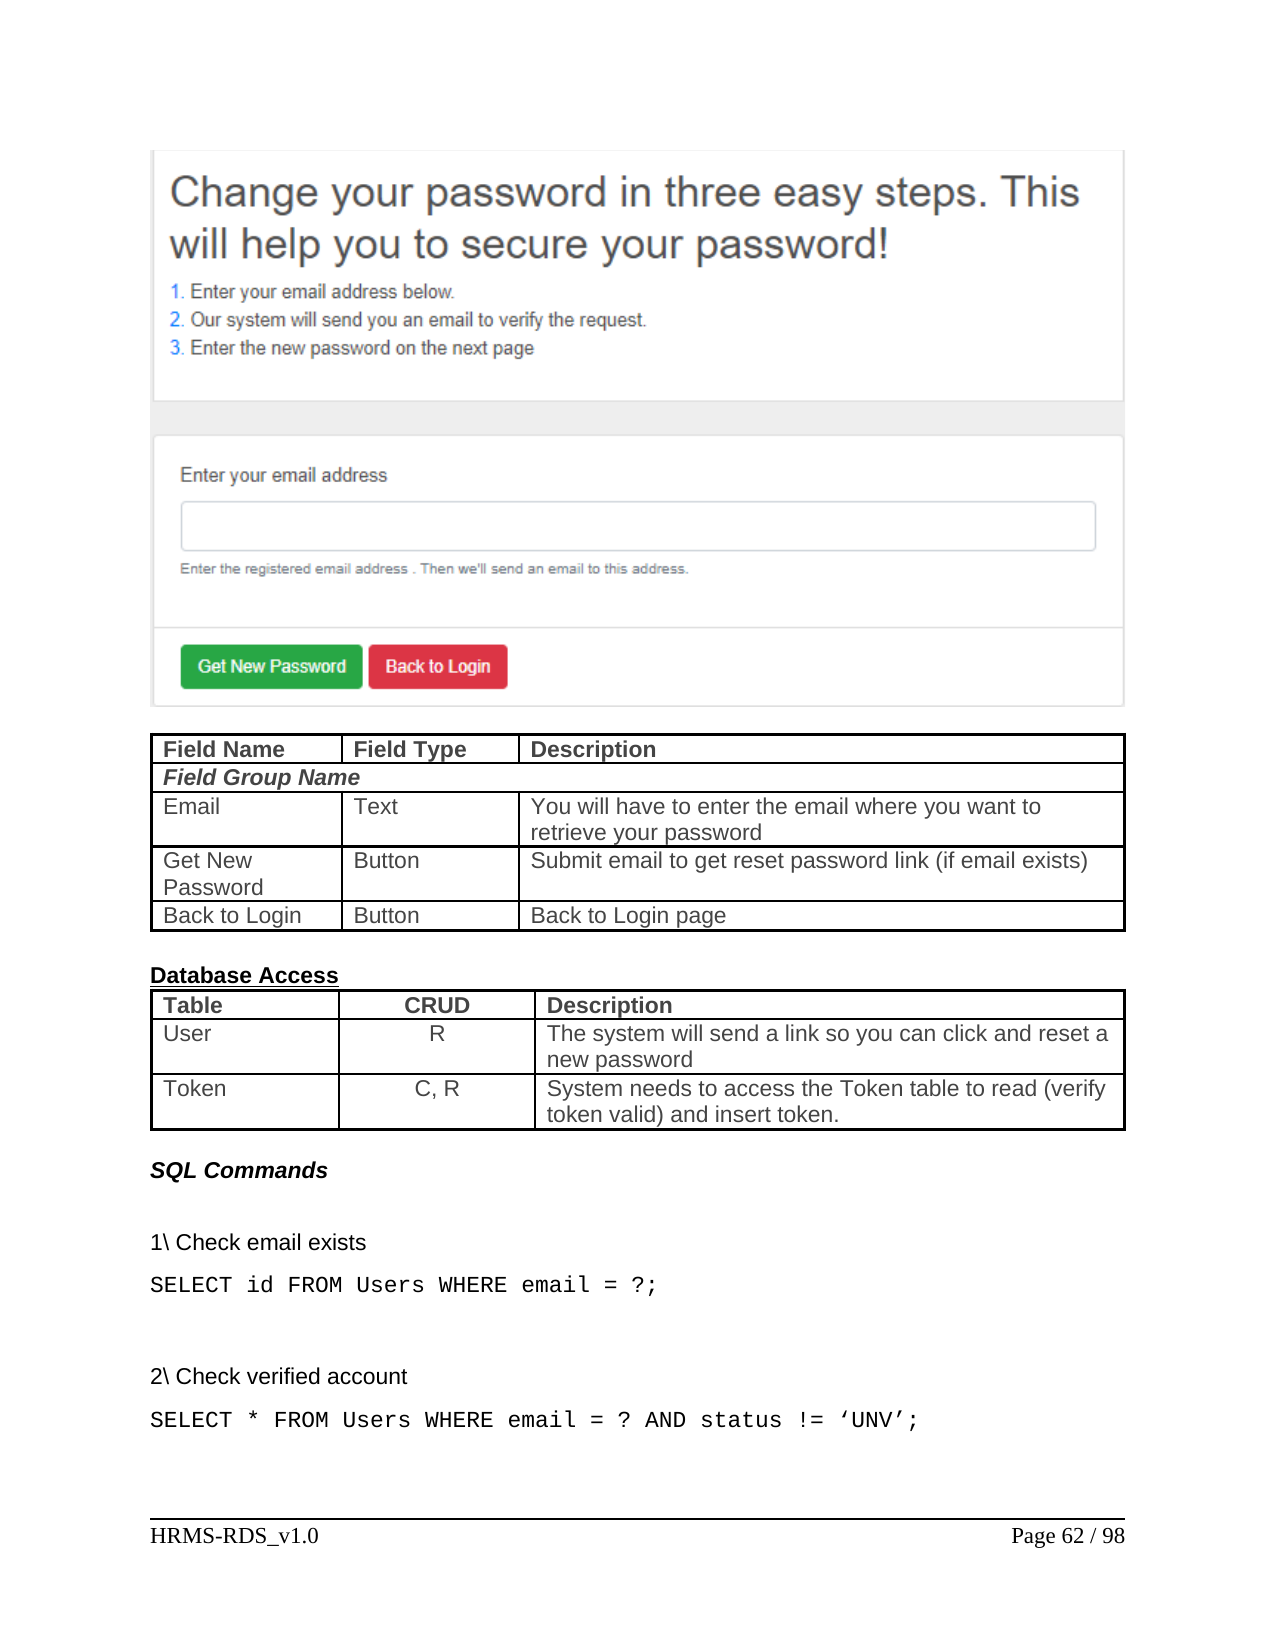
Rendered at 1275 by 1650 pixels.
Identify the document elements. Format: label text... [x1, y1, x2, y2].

text SELECT id FROM Users WHERE email = ?; [150, 1274, 1125, 1299]
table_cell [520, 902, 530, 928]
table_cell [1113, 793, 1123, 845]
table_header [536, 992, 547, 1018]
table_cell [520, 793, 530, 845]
text SELECT * FROM Users WHERE email = ? AND status != ‘UNV’; [150, 1408, 1125, 1434]
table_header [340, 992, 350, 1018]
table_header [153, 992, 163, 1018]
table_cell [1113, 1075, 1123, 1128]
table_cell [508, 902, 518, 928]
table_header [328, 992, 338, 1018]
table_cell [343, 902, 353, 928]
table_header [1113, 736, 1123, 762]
text SQL Commands [150, 1157, 1125, 1183]
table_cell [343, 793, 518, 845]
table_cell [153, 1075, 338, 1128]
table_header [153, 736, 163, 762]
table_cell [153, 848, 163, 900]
picture [150, 150, 1125, 707]
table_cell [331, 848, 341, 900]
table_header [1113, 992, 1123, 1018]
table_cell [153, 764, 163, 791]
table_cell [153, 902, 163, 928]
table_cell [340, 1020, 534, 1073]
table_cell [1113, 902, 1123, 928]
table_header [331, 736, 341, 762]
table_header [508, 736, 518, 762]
text 2\ Check verified account [150, 1363, 1125, 1390]
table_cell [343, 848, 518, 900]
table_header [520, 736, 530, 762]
subtitle Database Access [150, 962, 1125, 988]
text 1\ Check email exists [150, 1228, 1125, 1255]
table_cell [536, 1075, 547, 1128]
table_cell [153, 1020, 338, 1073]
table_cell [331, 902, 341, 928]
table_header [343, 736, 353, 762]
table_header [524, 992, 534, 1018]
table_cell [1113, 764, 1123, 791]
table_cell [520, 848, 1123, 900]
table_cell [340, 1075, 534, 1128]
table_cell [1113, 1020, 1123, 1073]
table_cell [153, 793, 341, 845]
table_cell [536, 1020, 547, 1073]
